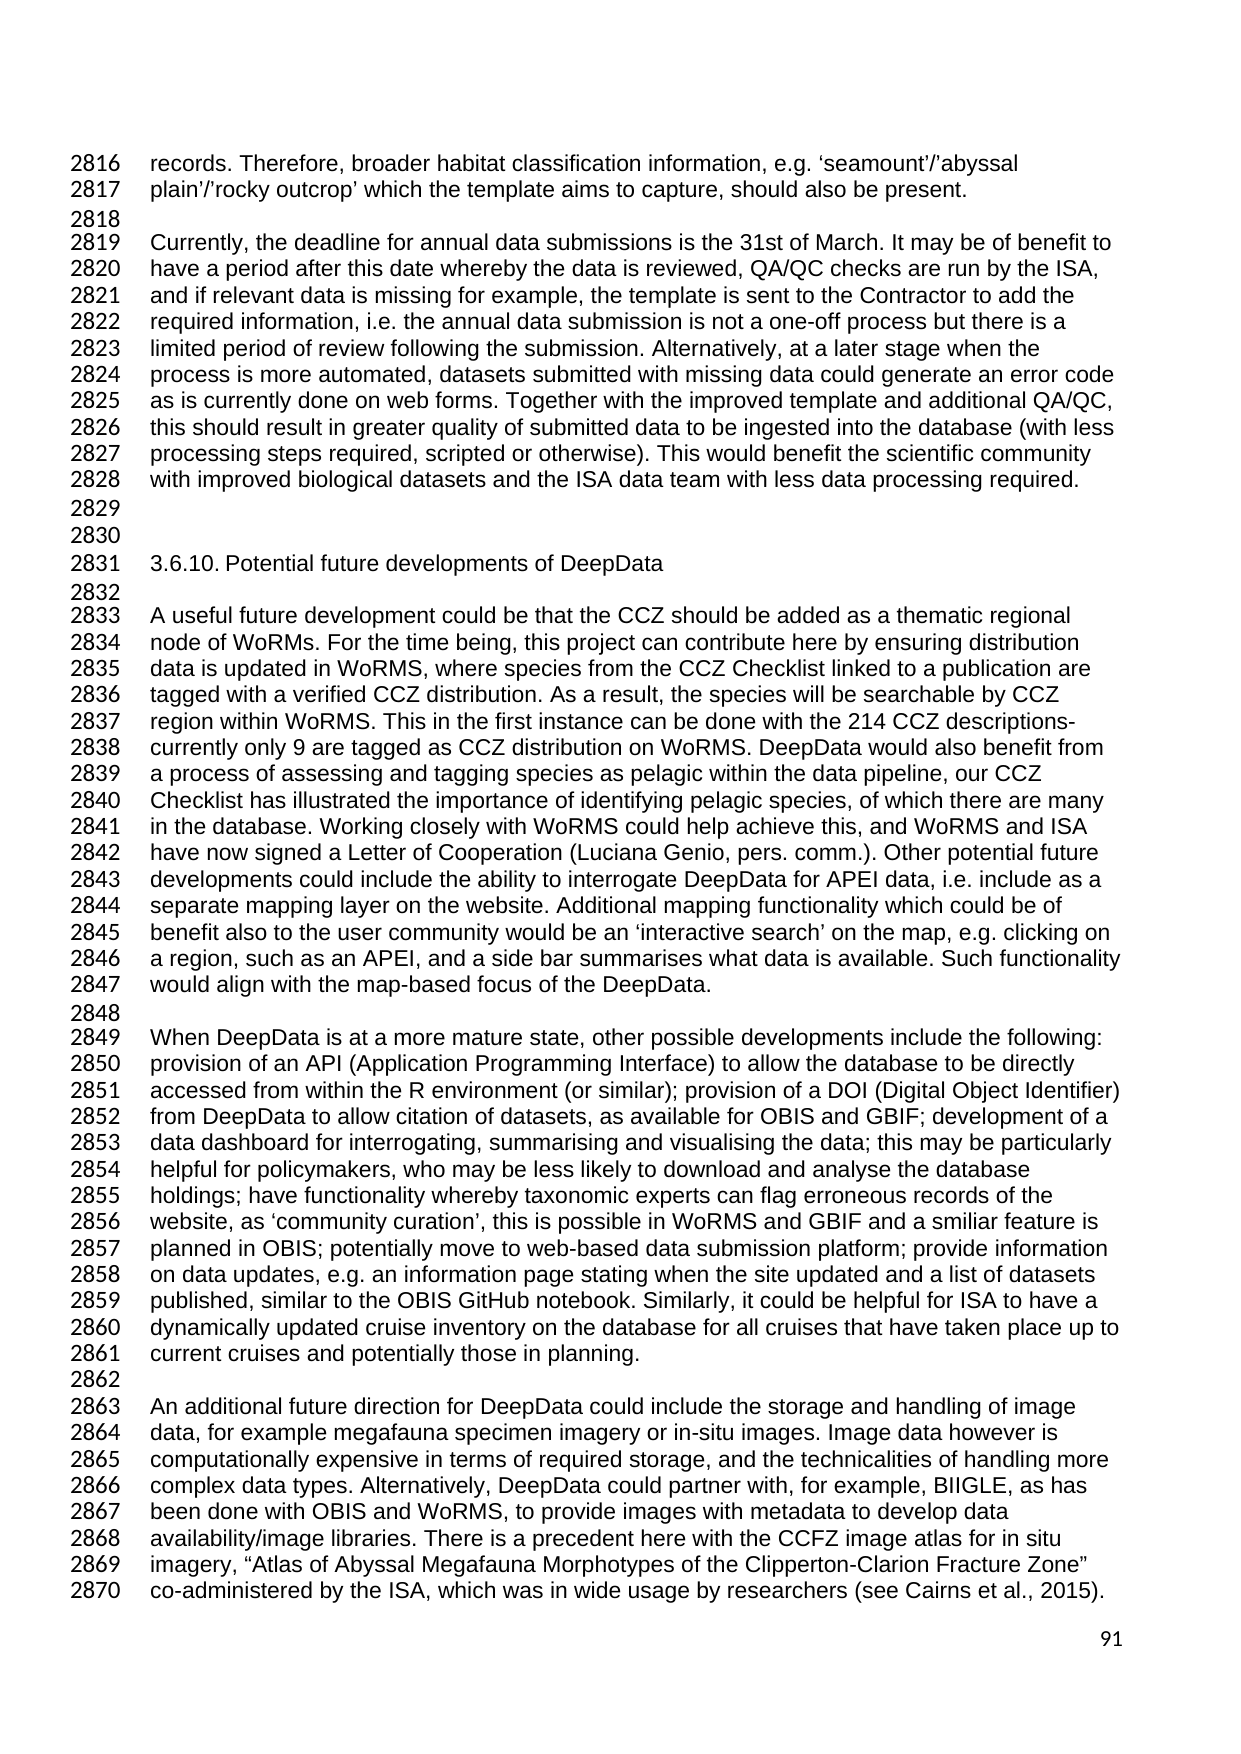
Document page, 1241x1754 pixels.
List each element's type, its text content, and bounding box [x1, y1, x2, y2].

subtitle Potential future developments of DeepData [150, 549, 1123, 576]
text Currently, the deadline for annual data submissions is the 31st of March. It may be of benefit to have a period after this date whereby the data is reviewed, QA/QC checks are run by the ISA, and if relevant data is missing for example, the template is sent to the Contractor to add the required information, i.e. the annual data submission is not a one-off process but there is a limited period of review following the submission. Alternatively, at a later stage when the process is more automated, datasets submitted with missing data could generate an error code as is currently done on web forms. Together with the improved template and additional QA/QC, this should result in greater quality of submitted data to be ingested into the database (with less processing steps required, scripted or otherwise). This would benefit the scientific community with improved biological datasets and the ISA data team with less data processing required. [150, 229, 1123, 493]
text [150, 150, 1123, 203]
text A useful future development could be that the CCZ should be added as a thematic regional node of WoRMs. For the time being, this project can contribute here by ensuring distribution data is updated in WoRMS, where species from the CCZ Checklist linked to a publication are tagged with a verified CCZ distribution. As a result, the species will be searchable by CCZ region within WoRMS. This in the first instance can be done with the 214 CCZ descriptions- currently only 9 are tagged as CCZ distribution on WoRMS. DeepData would also benefit from a process of assessing and tagging species as pelagic within the data pipeline, our CCZ Checklist has illustrated the importance of identifying pelagic species, of which there are many in the database. Working closely with WoRMS could help achieve this, and WoRMS and ISA have now signed a Letter of Cooperation (Luciana Genio, pers. comm.). Other potential future developments could include the ability to interrogate DeepData for APEI data, i.e. include as a separate mapping layer on the website. Additional mapping functionality which could be of benefit also to the user community would be an ‘interactive search’ on the map, e.g. clicking on a region, such as an APEI, and a side bar summarises what data is available. Such functionality would align with the map-based focus of the DeepData. [150, 602, 1123, 997]
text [150, 1393, 1123, 1604]
text When DeepData is at a more mature state, other possible developments include the following: provision of an API (Application Programming Interface) to allow the database to be directly accessed from within the R environment (or similar); provision of a DOI (Digital Object Identifier) from DeepData to allow citation of datasets, as available for OBIS and GBIF; development of a data dashboard for interrogating, summarising and visualising the data; this may be particularly helpful for policymakers, who may be less likely to download and analyse the database holdings; have functionality whereby taxonomic experts can flag erroneous records of the website, as ‘community curation’, this is possible in WoRMS and GBIF and a smiliar feature is planned in OBIS; potentially move to web-based data submission platform; provide information on data updates, e.g. an information page stating when the site updated and a list of datasets published, similar to the OBIS GitHub notebook. Similarly, it could be helpful for ISA to have a dynamically updated cruise inventory on the database for all cruises that have taken place up to current cruises and potentially those in planning. [150, 1024, 1123, 1366]
